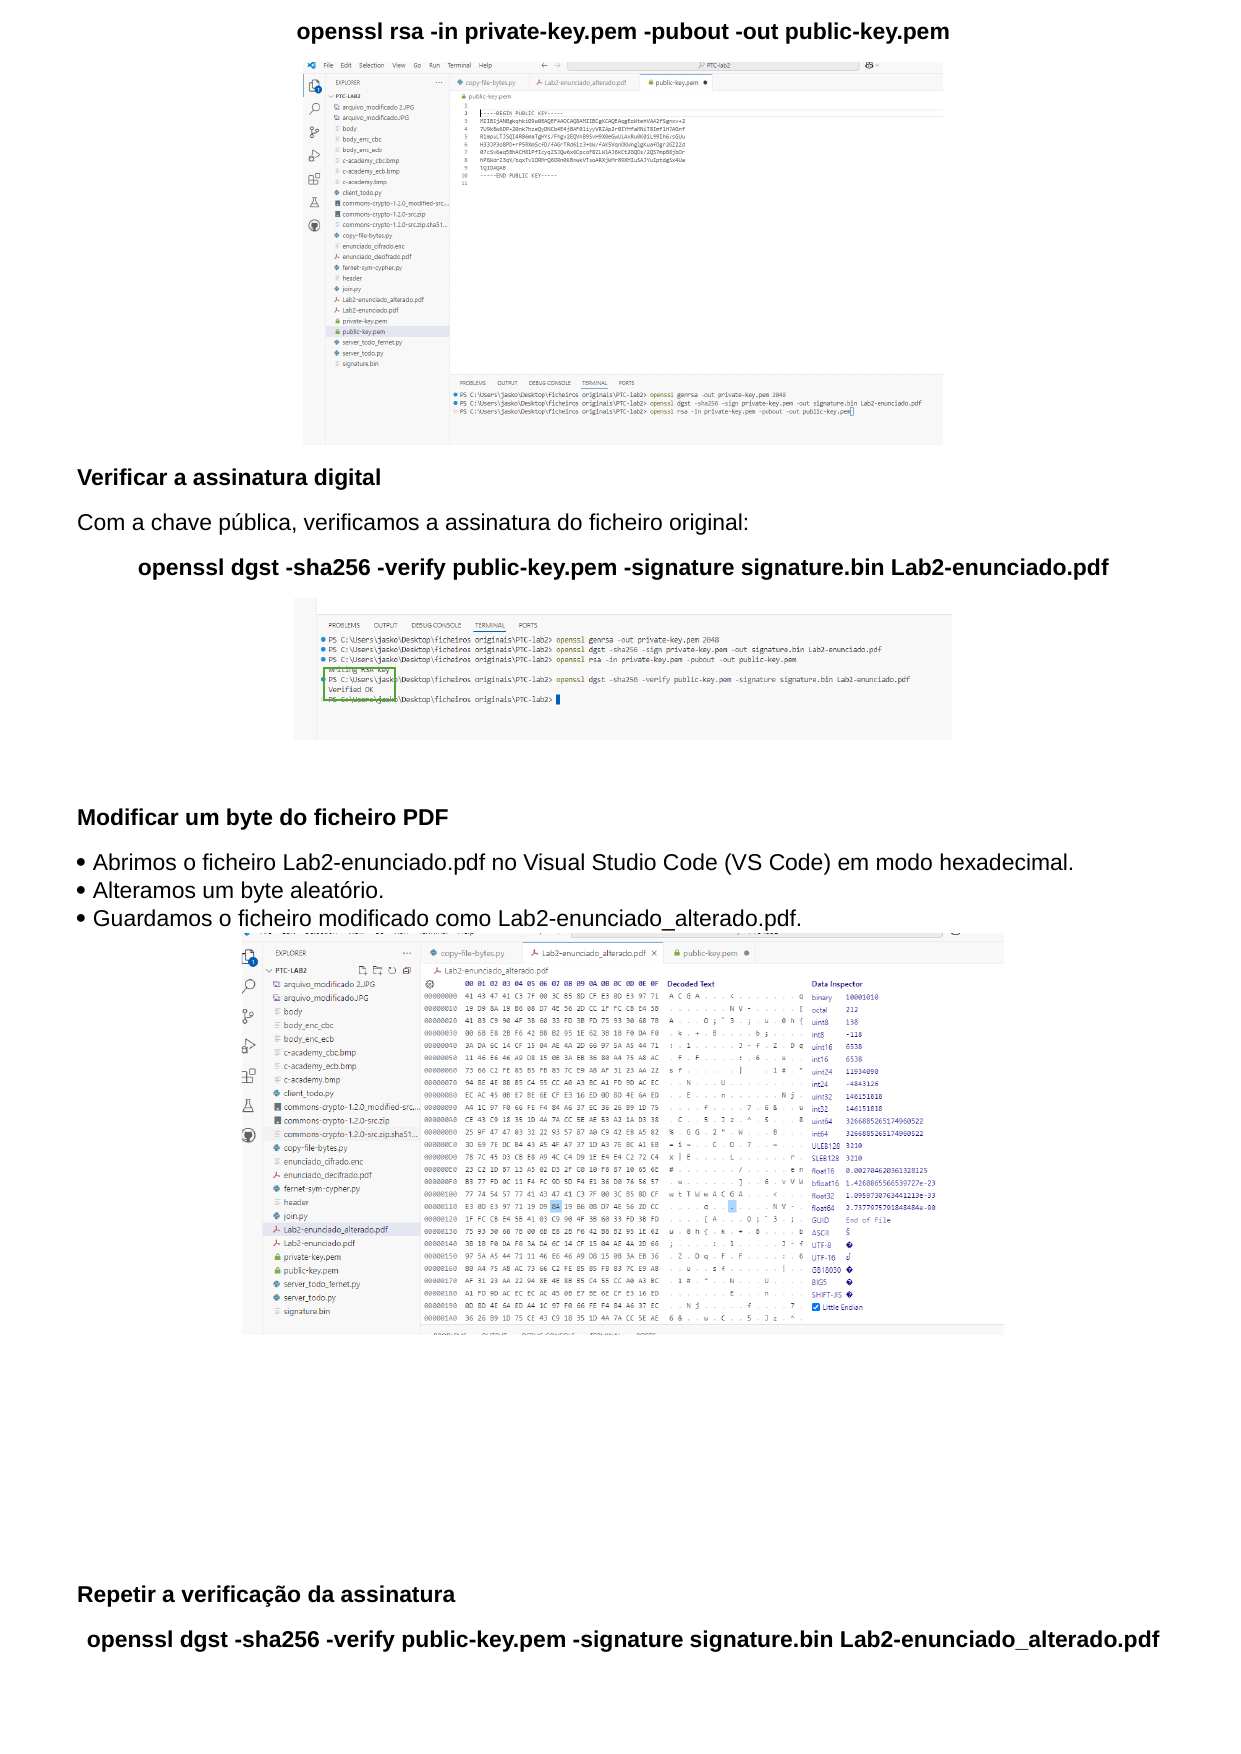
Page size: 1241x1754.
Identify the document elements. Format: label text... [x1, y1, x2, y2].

text Repetir a verificação da assinatura [77, 1581, 1169, 1607]
list Guardamos o ficheiro modificado como Lab2-enunciado_alterado.pdf. [77, 905, 1169, 932]
text openssl dgst -sha256 -verify public-key.pem -signature signature.bin Lab2-enunciado_alterado.pdf [77, 1626, 1169, 1652]
text Modificar um byte do ficheiro PDF [77, 803, 1169, 830]
list Abrimos o ficheiro Lab2-enunciado.pdf no Visual Studio Code (VS Code) em modo hexadecimal. [77, 848, 1169, 875]
list Alteramos um byte aleatório. [77, 877, 1169, 903]
picture [241, 933, 1005, 1335]
picture [294, 598, 953, 740]
text openssl rsa -in private-key.pem -pubout -out public-key.pem [77, 18, 1169, 44]
text Verificar a assinatura digital [77, 463, 1169, 490]
picture [303, 62, 944, 445]
text Com a chave pública, verificamos a assinatura do ficheiro original: [77, 509, 1169, 535]
text openssl dgst -sha256 -verify public-key.pem -signature signature.bin Lab2-enunciado.pdf [77, 554, 1169, 580]
